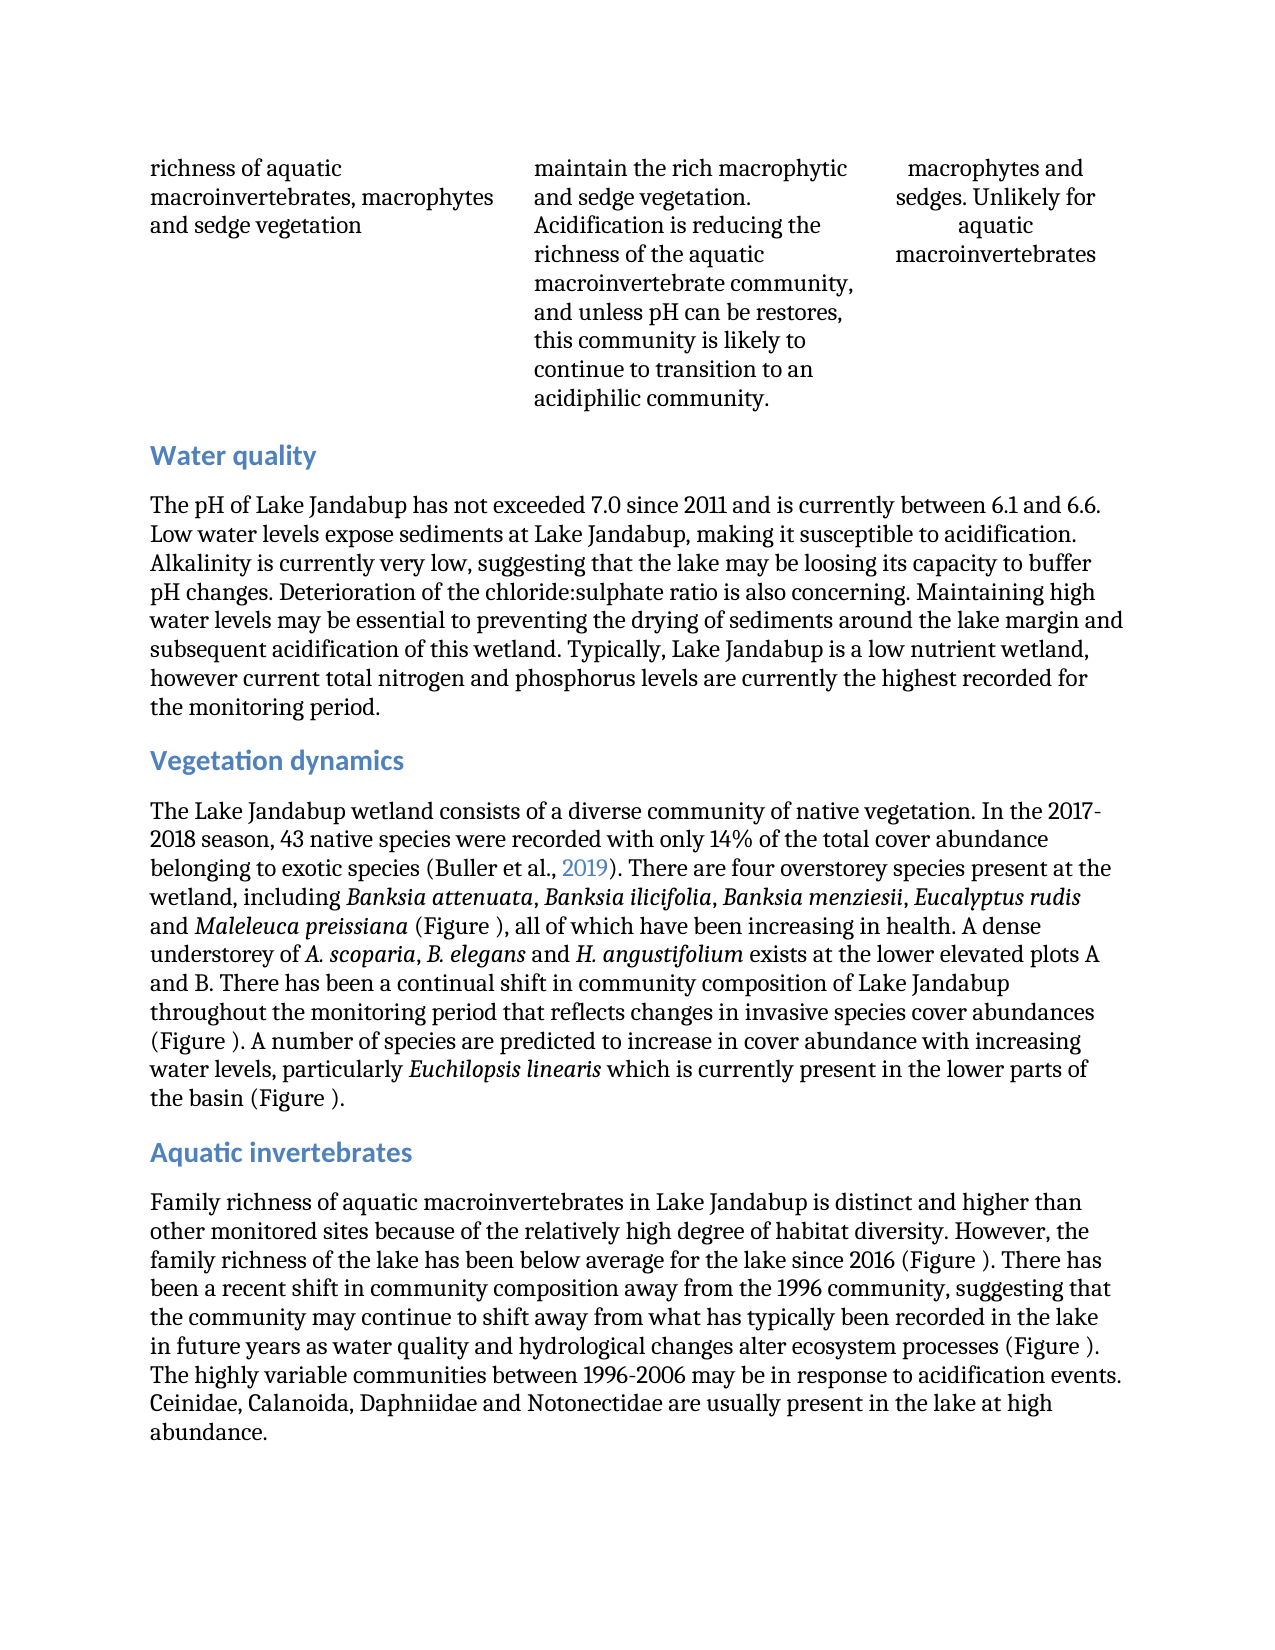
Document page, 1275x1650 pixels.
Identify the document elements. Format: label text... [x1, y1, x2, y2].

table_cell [139, 150, 523, 416]
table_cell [878, 150, 1114, 416]
text The pH of Lake Jandabup has not exceeded 7.0 since 2011 and is currently between 6.1 and 6.6. Low water levels expose sediments at Lake Jandabup, making it susceptible to acidification. Alkalinity is currently very low, suggesting that the lake may be loosing its capacity to buffer pH changes. Deterioration of the chloride:sulphate ratio is also concerning. Maintaining high water levels may be essential to preventing the drying of sediments around the lake margin and subsequent acidification of this wetland. Typically, Lake Jandabup is a low nutrient wetland, however current total nitrogen and phosphorus levels are currently the highest recorded for the monitoring period. [150, 491, 1125, 721]
text The Lake Jandabup wetland consists of a diverse community of native vegetation. In the 2017-2018 season, 43 native species were recorded with only 14% of the total cover abundance belonging to exotic species (Buller et al., 2019). There are four overstorey species present at the wetland, including Banksia attenuata, Banksia ilicifolia, Banksia menziesii, Eucalyptus rudis and Maleleuca preissiana (Figure ), all of which have been increasing in health. A dense understorey of A. scoparia, B. elegans and H. angustifolium exists at the lower elevated plots A and B. There has been a continual shift in community composition of Lake Jandabup throughout the monitoring period that reflects changes in invasive species cover abundances (Figure ). A number of species are predicted to increase in cover abundance with increasing water levels, particularly Euchilopsis linearis which is currently present in the lower parts of the basin (Figure ). [150, 797, 1125, 1113]
text Family richness of aquatic macroinvertebrates in Lake Jandabup is distinct and higher than other monitored sites because of the relatively high degree of habitat diversity. However, the family richness of the lake has been below average for the lake since 2016 (Figure ). There has been a recent shift in community composition away from the 1996 community, suggesting that the community may continue to shift away from what has typically been recorded in the lake in future years as water quality and hydrological changes alter ecosystem processes (Figure ). The highly variable communities between 1996-2006 may be in response to acidification events. Ceinidae, Calanoida, Daphniidae and Notonectidae are usually present in the lake at high abundance. [150, 1188, 1125, 1447]
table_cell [523, 150, 877, 416]
subtitle Vegetation dynamics [150, 742, 1125, 778]
subtitle Aquatic invertebrates [150, 1134, 1125, 1169]
subtitle Water quality [150, 437, 1125, 473]
